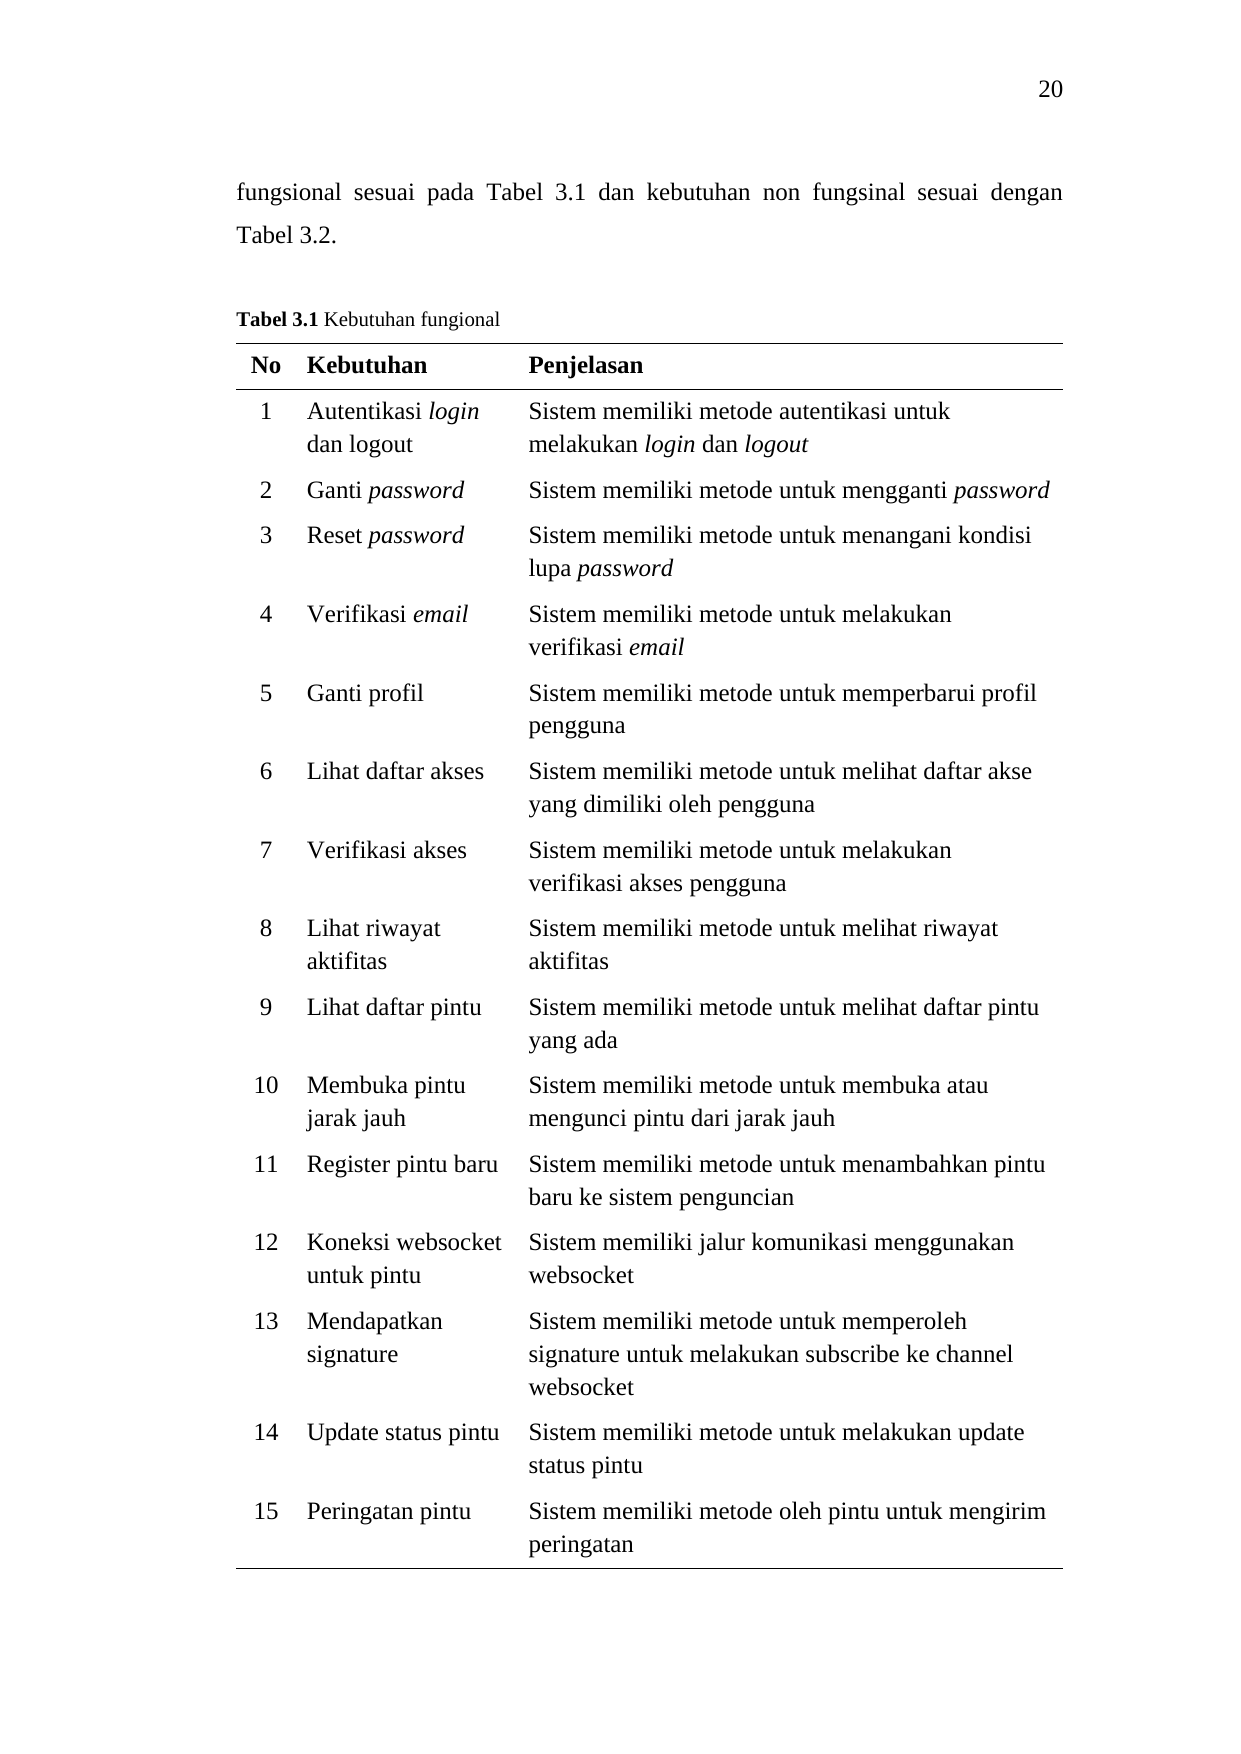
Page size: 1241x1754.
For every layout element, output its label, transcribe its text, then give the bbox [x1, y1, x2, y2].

table_cell Lihat riwayat aktifitas [295, 907, 517, 986]
table_cell 12 [236, 1221, 295, 1300]
table_cell Sistem memiliki metode untuk memperoleh signature untuk melakukan subscribe ke channel websocket [517, 1300, 1063, 1411]
table_header No [236, 344, 295, 389]
table_cell Mendapatkan signature [295, 1300, 517, 1411]
table_cell Sistem memiliki metode untuk membuka atau mengunci pintu dari jarak jauh [517, 1064, 1063, 1143]
table_cell Sistem memiliki metode autentikasi untuk melakukan login dan logout [517, 390, 1063, 469]
table_header Penjelasan [517, 344, 1063, 389]
table_cell Sistem memiliki metode oleh pintu untuk mengirim peringatan [517, 1490, 1063, 1568]
table_cell 2 [236, 469, 295, 514]
table_cell Update status pintu [295, 1411, 517, 1490]
table_cell Sistem memiliki metode untuk melakukan update status pintu [517, 1411, 1063, 1490]
table_cell Register pintu baru [295, 1143, 517, 1221]
table_cell 7 [236, 829, 295, 907]
table_cell Sistem memiliki metode untuk menambahkan pintu baru ke sistem penguncian [517, 1143, 1063, 1221]
table_cell Ganti password [295, 469, 517, 514]
table_cell Lihat daftar pintu [295, 986, 517, 1064]
table_cell Sistem memiliki metode untuk melihat riwayat aktifitas [517, 907, 1063, 986]
table_cell 5 [236, 671, 295, 750]
table_cell Peringatan pintu [295, 1490, 517, 1568]
table_cell Sistem memiliki metode untuk mengganti password [517, 469, 1063, 514]
table_cell 1 [236, 390, 295, 469]
text Tabel 3.1 Kebutuhan fungional [236, 307, 1063, 331]
table_cell Ganti profil [295, 671, 517, 750]
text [236, 177, 1063, 249]
table_cell 4 [236, 593, 295, 671]
table_header Kebutuhan [295, 344, 517, 389]
table_cell 11 [236, 1143, 295, 1221]
table_cell Autentikasi login dan logout [295, 390, 517, 469]
table_cell Sistem memiliki metode untuk melakukan verifikasi akses pengguna [517, 829, 1063, 907]
table_cell 13 [236, 1300, 295, 1411]
table_cell 14 [236, 1411, 295, 1490]
table_cell 6 [236, 750, 295, 828]
table_cell Sistem memiliki jalur komunikasi menggunakan websocket [517, 1221, 1063, 1300]
table_cell 9 [236, 986, 295, 1064]
table_cell Lihat daftar akses [295, 750, 517, 828]
table_cell 8 [236, 907, 295, 986]
table_cell Verifikasi email [295, 593, 517, 671]
table_cell Verifikasi akses [295, 829, 517, 907]
table_cell Sistem memiliki metode untuk melakukan verifikasi email [517, 593, 1063, 671]
table_cell Reset password [295, 514, 517, 593]
table_cell Sistem memiliki metode untuk menangani kondisi lupa password [517, 514, 1063, 593]
table_cell Sistem memiliki metode untuk melihat daftar akse yang dimiliki oleh pengguna [517, 750, 1063, 828]
table_cell 10 [236, 1064, 295, 1143]
table_cell 3 [236, 514, 295, 593]
table_cell Sistem memiliki metode untuk memperbarui profil pengguna [517, 671, 1063, 750]
table_cell 15 [236, 1490, 295, 1568]
table_cell Koneksi websocket untuk pintu [295, 1221, 517, 1300]
table_cell Sistem memiliki metode untuk melihat daftar pintu yang ada [517, 986, 1063, 1064]
table_cell Membuka pintu jarak jauh [295, 1064, 517, 1143]
